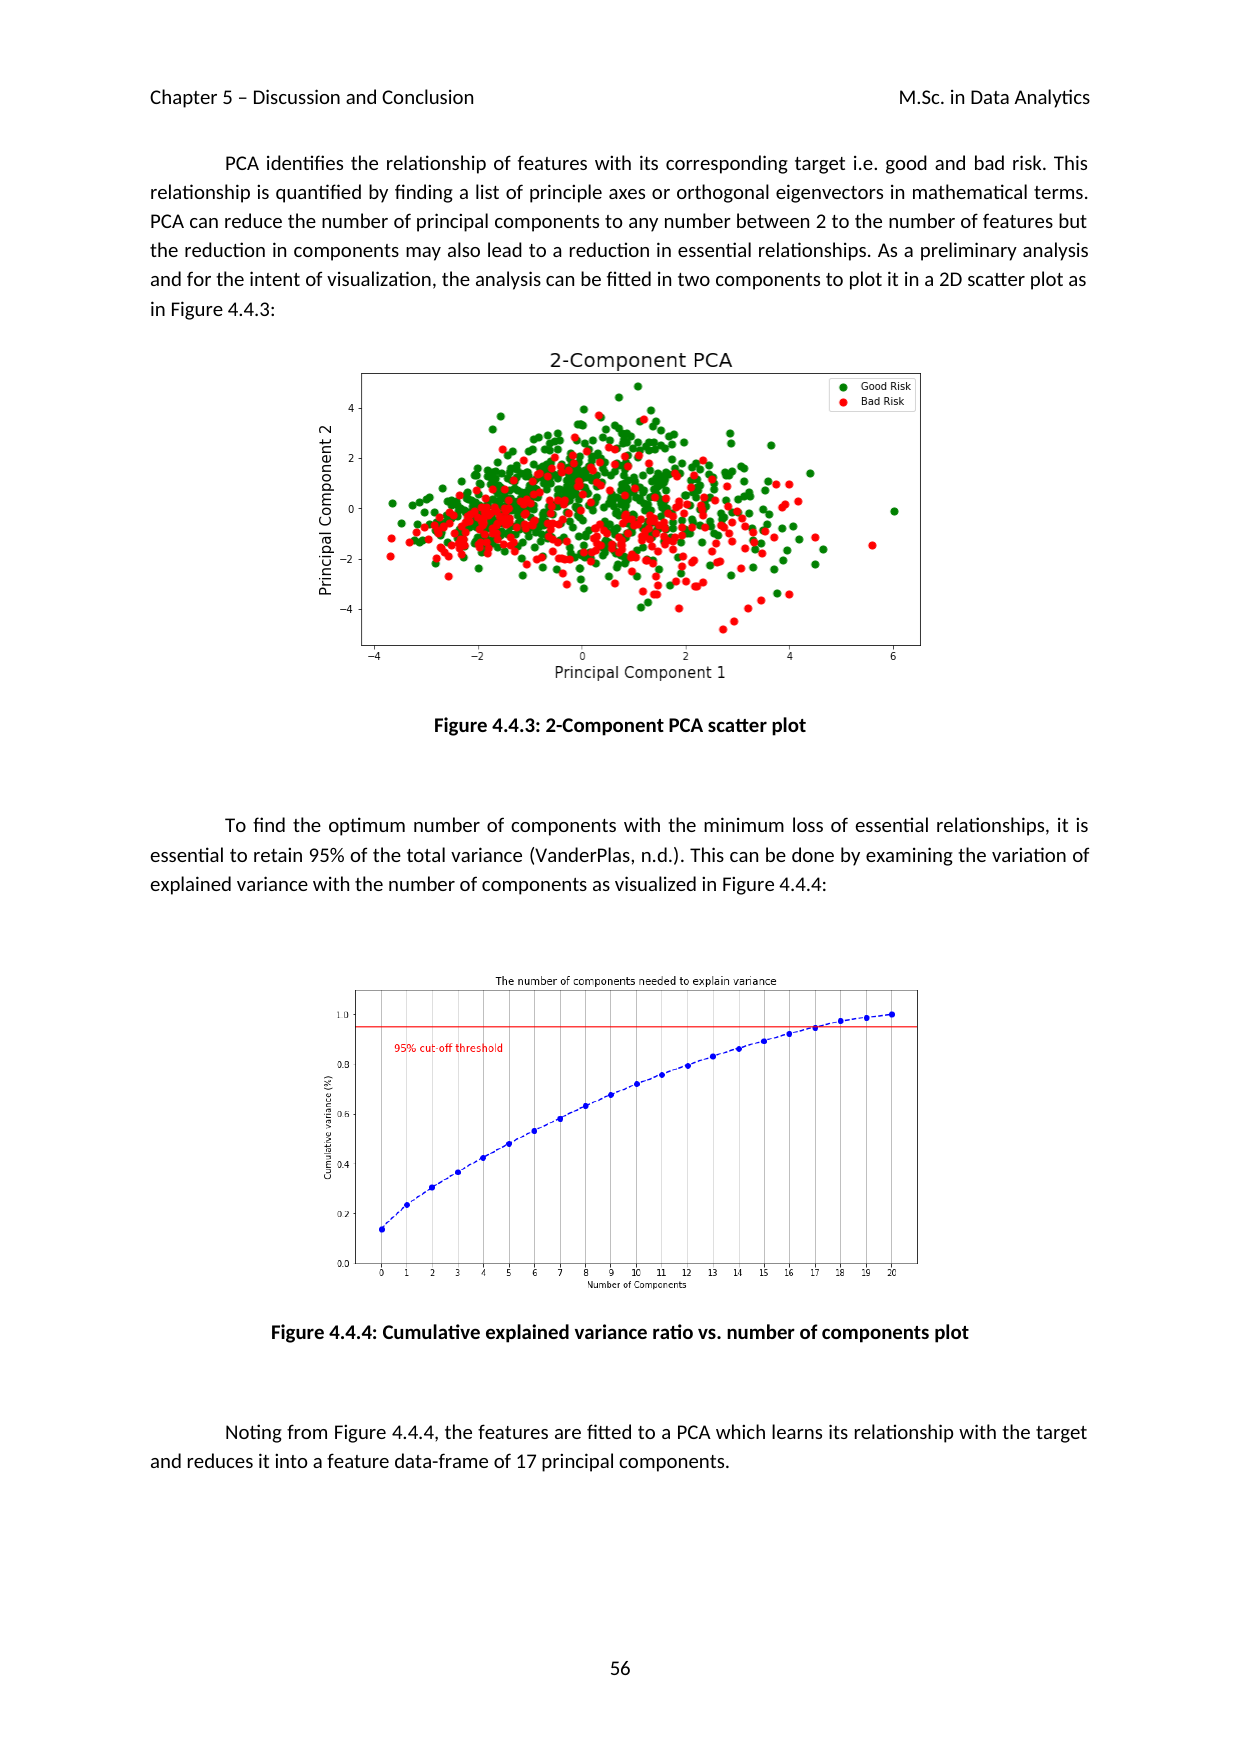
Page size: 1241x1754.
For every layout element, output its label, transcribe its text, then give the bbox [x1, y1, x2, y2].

text Noting from Figure 4.4.4, the features are fitted to a PCA which learns its relationship with the target and reduces it into a feature data-frame of 17 principal components. [150, 1419, 1090, 1474]
picture [313, 345, 927, 688]
picture [318, 971, 922, 1295]
text Figure 4.4.3: 2-Component PCA scatter plot [150, 713, 1090, 738]
text To find the optimum number of components with the minimum loss of essential relationships, it is essential to retain 95% of the total variance (VanderPlas, n.d.). This can be done by examining the variation of explained variance with the number of components as visualized in Figure 4.4.4: [150, 813, 1090, 896]
text Figure 4.4.4: Cumulative explained variance ratio vs. number of components plot [150, 1319, 1090, 1345]
text PCA identifies the relationship of features with its corresponding target i.e. good and bad risk. This relationship is quantified by finding a list of principle axes or orthogonal eigenvectors in mathematical terms. PCA can reduce the number of principal components to any number between 2 to the number of features but the reduction in components may also lead to a reduction in essential relationships. As a preliminary analysis and for the intent of visualization, the analysis can be fitted in two components to plot it in a 2D scatter plot as in Figure 4.4.3: [150, 150, 1090, 321]
